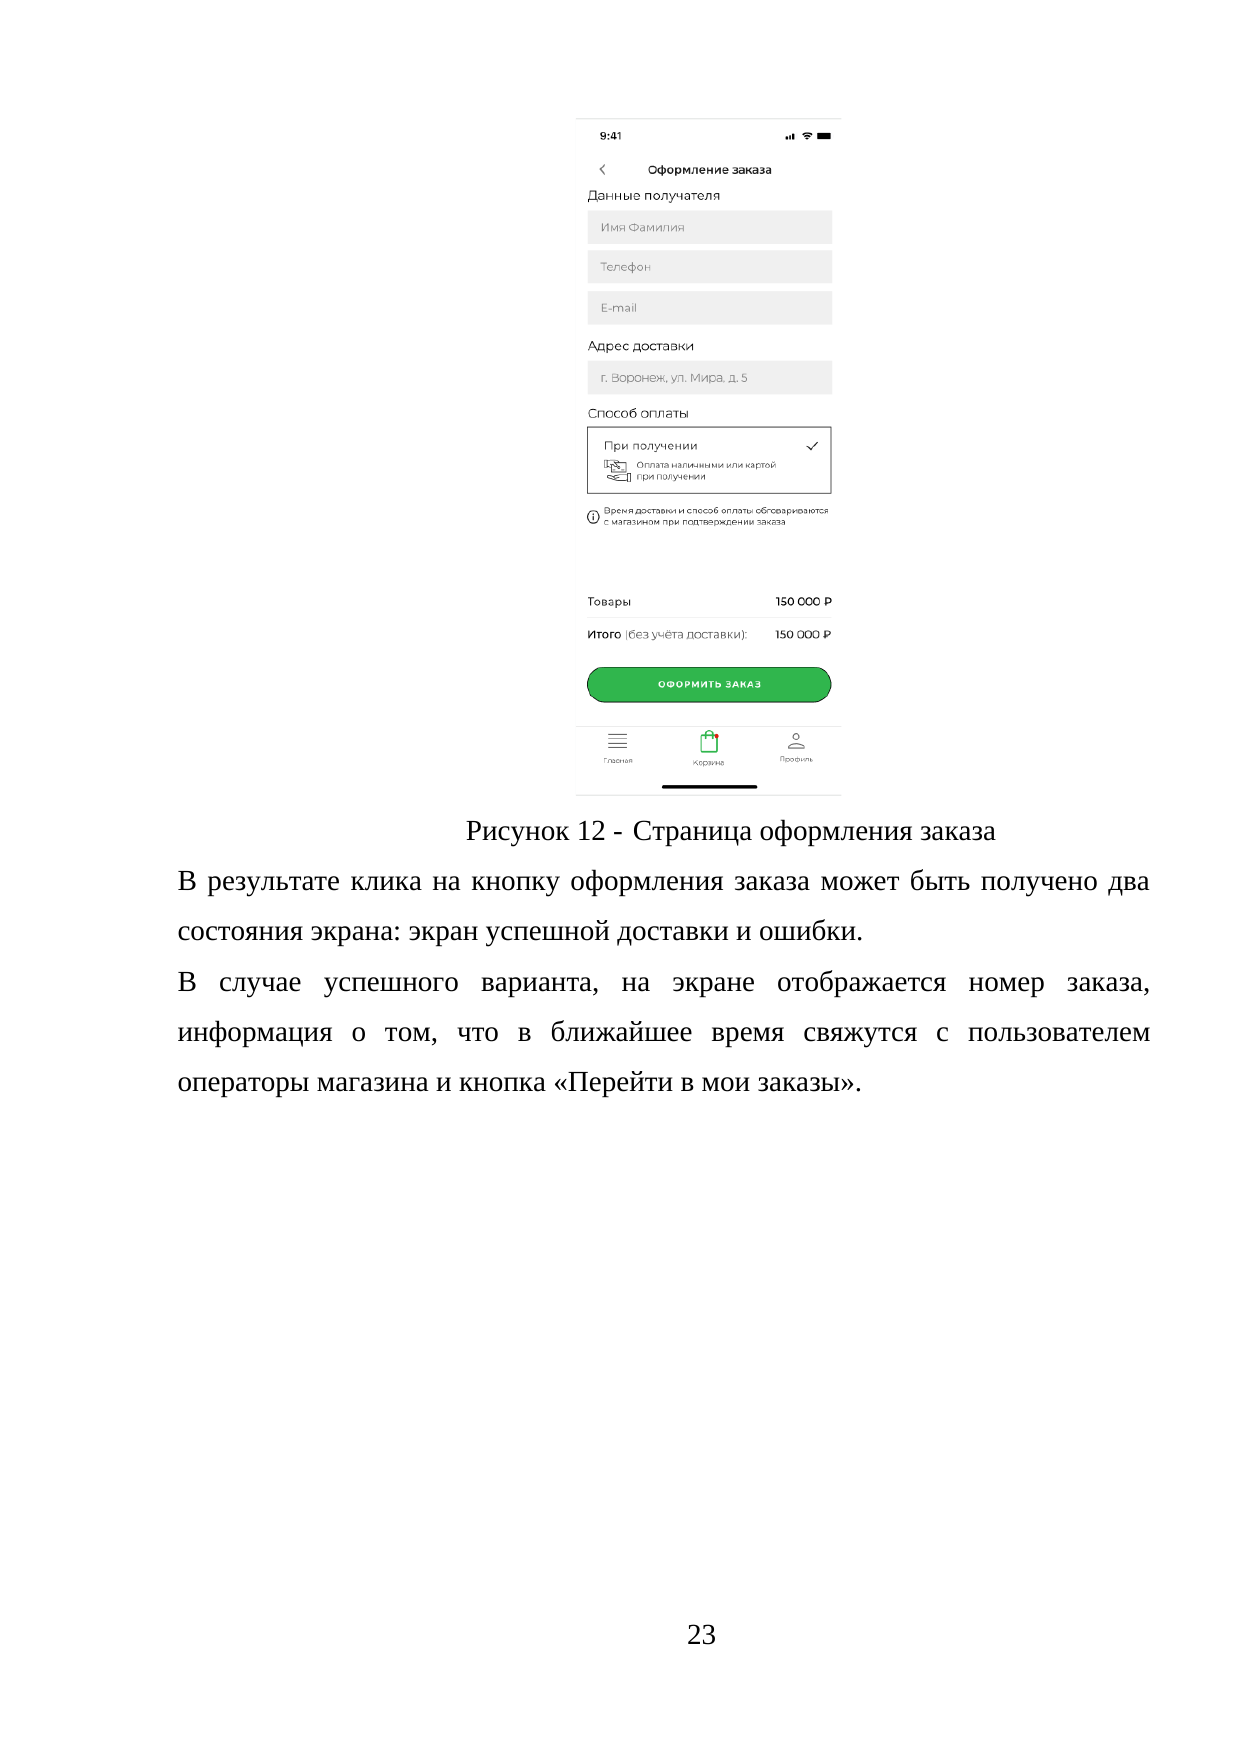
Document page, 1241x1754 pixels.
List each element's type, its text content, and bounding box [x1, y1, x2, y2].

text Страница оформления заказа [310, 813, 1152, 846]
picture [575, 118, 842, 796]
text В случае успешного варианта, на экране отображается номер заказа, информация о том, что в ближайшее время свяжутся с пользователем операторы магазина и кнопка «Перейти в мои заказы». [177, 964, 1152, 1098]
text В результате клика на кнопку оформления заказа может быть получено два состояния экрана: экран успешной доставки и ошибки. [177, 863, 1152, 947]
